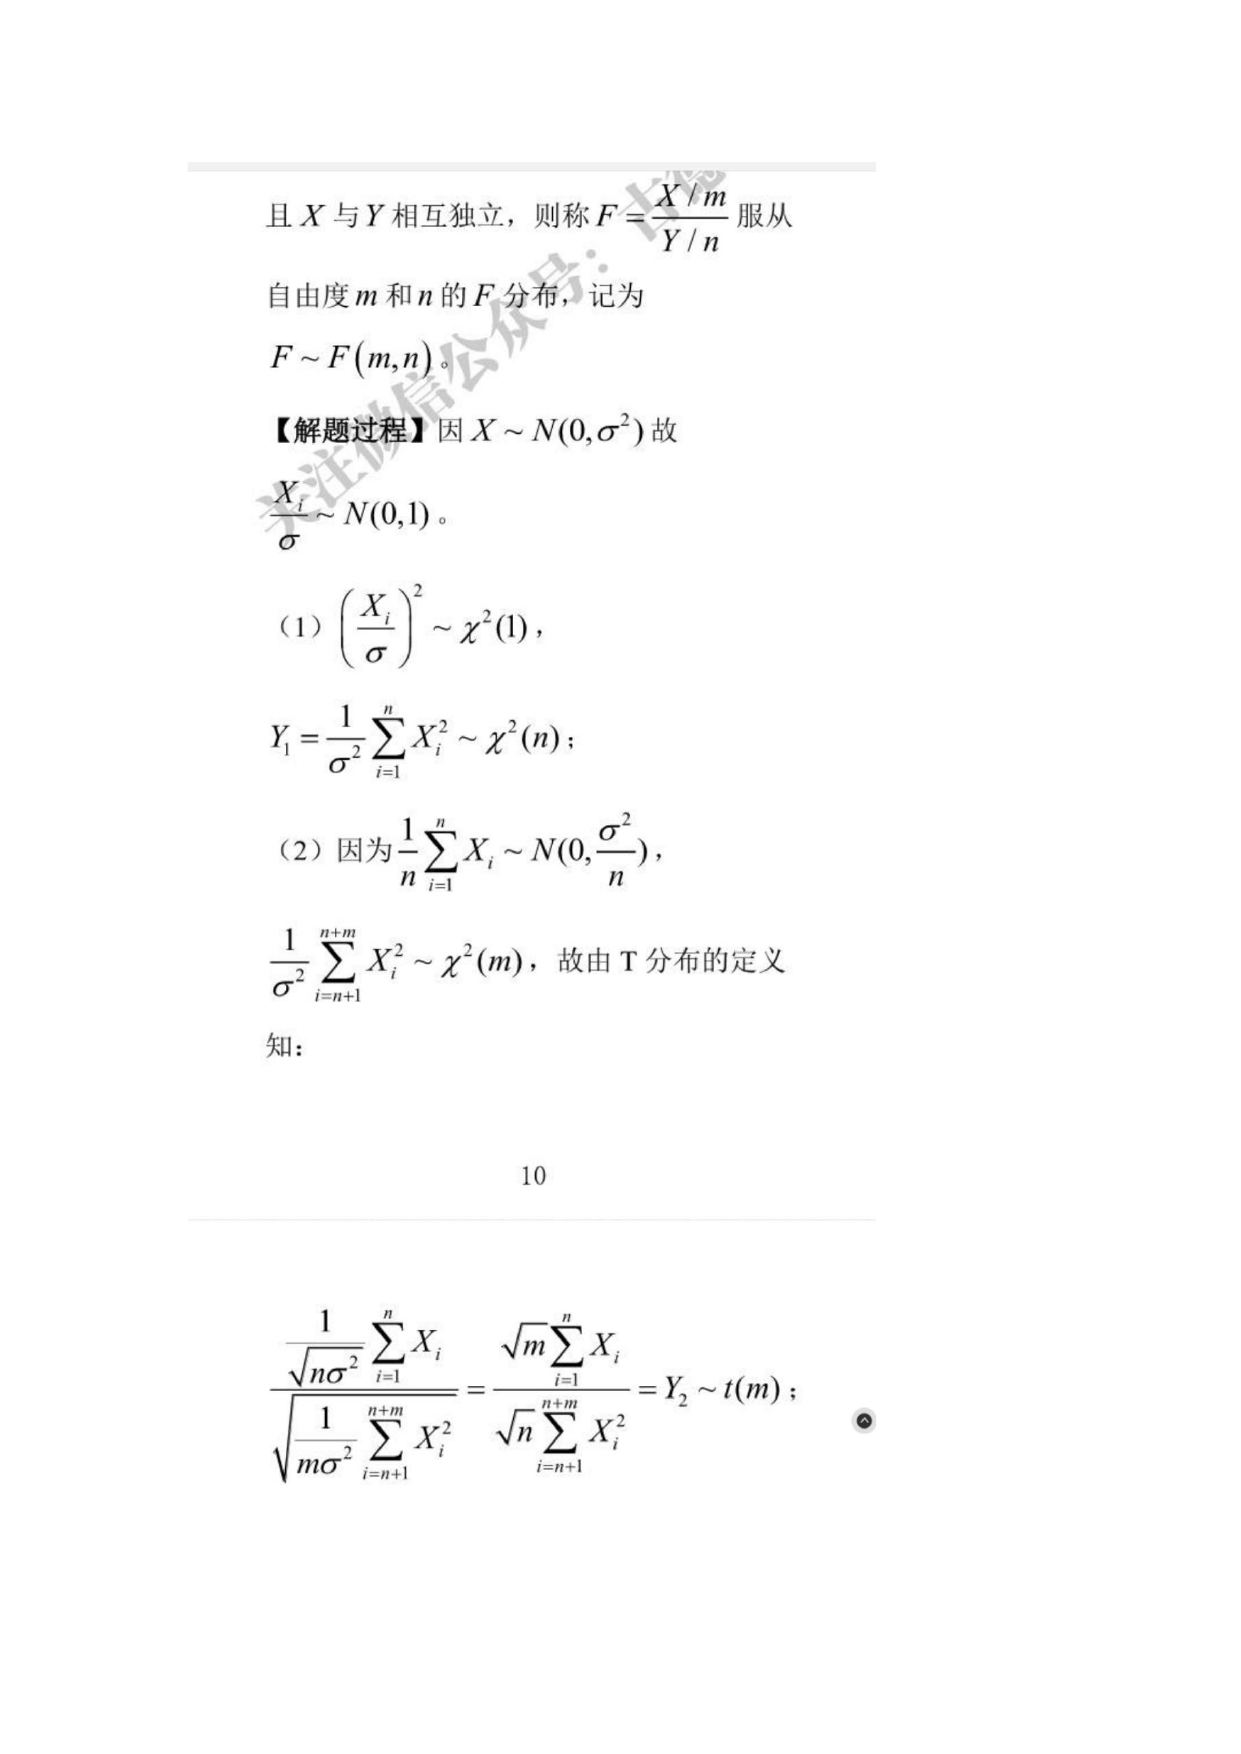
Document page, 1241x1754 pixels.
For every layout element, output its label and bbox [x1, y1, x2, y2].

picture [187, 162, 877, 1485]
